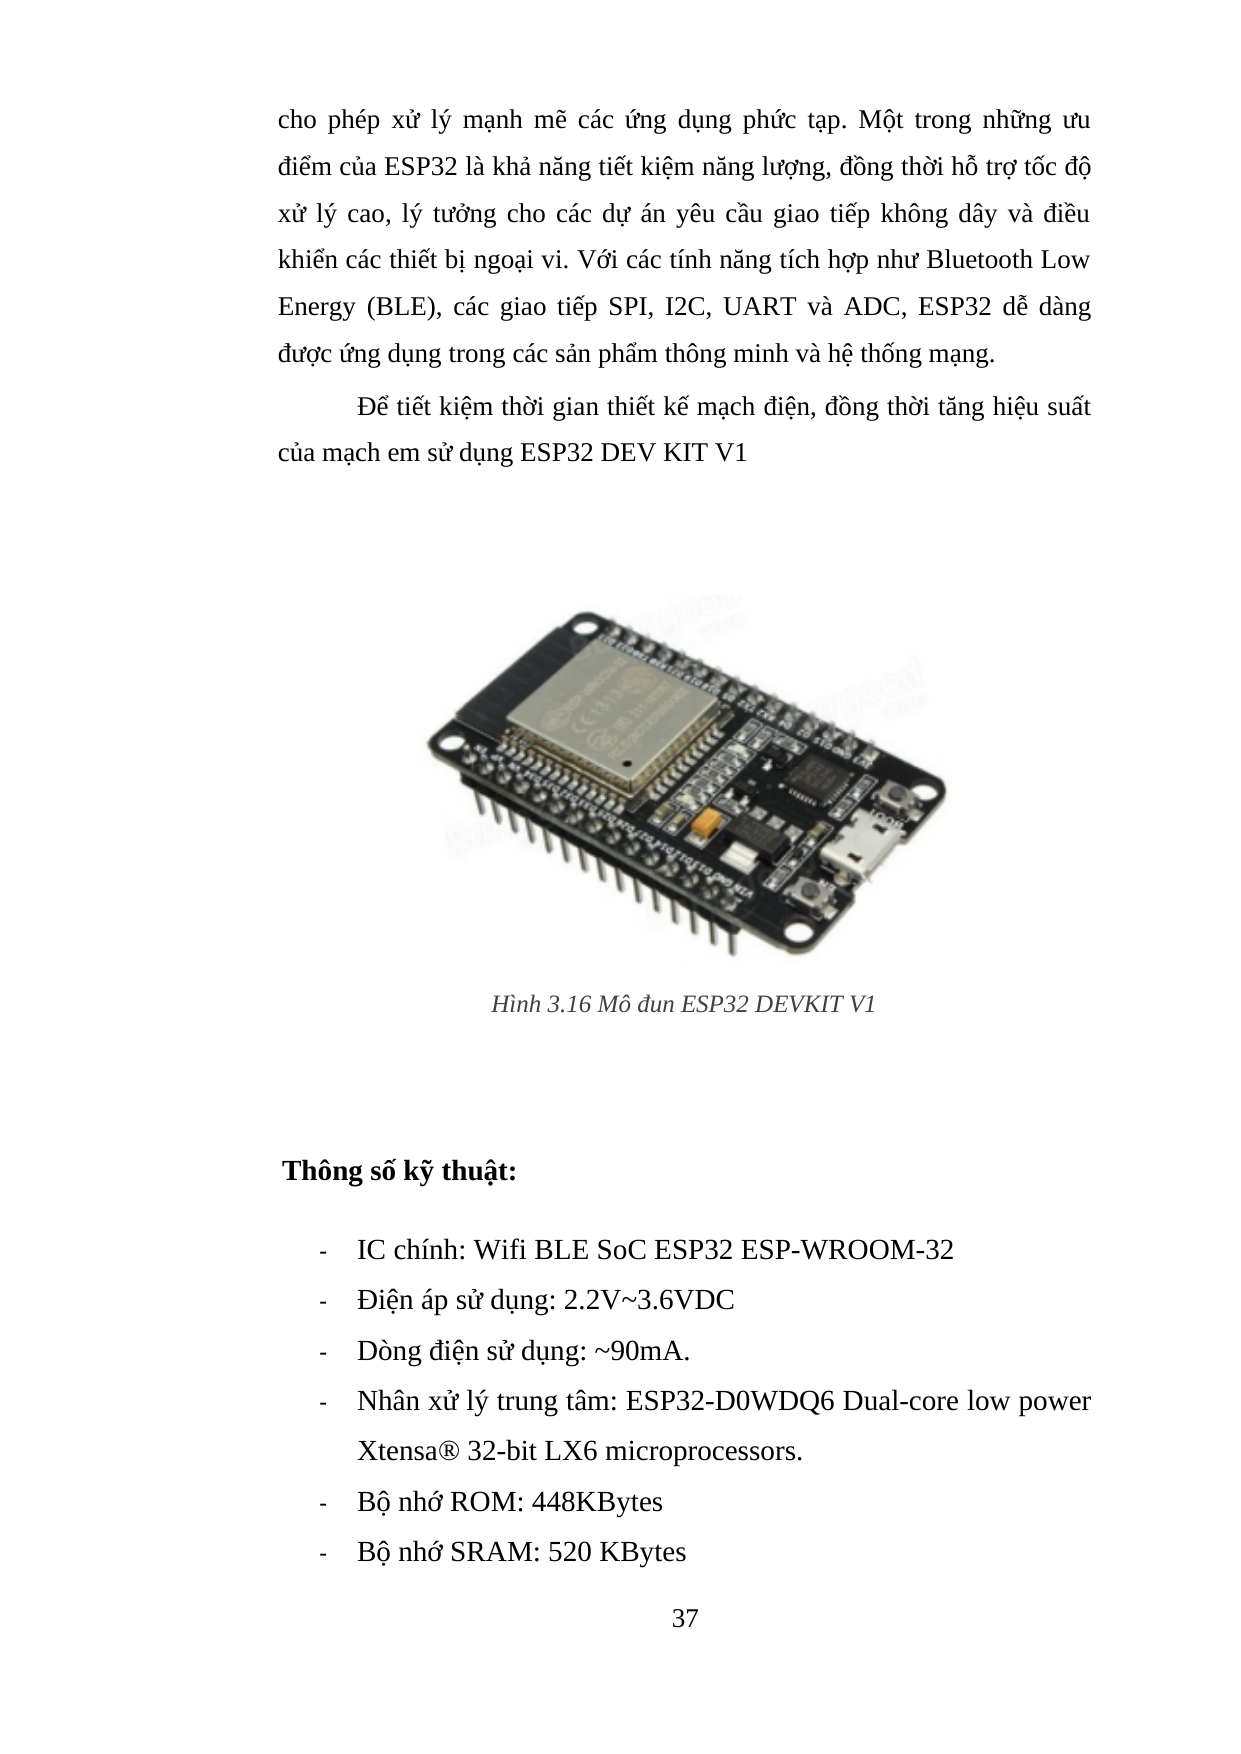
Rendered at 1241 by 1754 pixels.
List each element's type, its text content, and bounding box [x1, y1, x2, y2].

list Dòng điện sử dụng: ~90mA. [319, 1333, 1092, 1366]
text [278, 103, 1092, 368]
text Thông số kỹ thuật: [207, 1153, 1092, 1186]
text Để tiết kiệm thời gian thiết kế mạch điện, đồng thời tăng hiệu suất của mạch em sử dụng ESP32 DEV KIT V1 [278, 390, 1092, 467]
list Bộ nhớ ROM: 448KBytes [319, 1484, 1092, 1517]
picture [418, 595, 952, 968]
list Nhân xử lý trung tâm: ESP32-D0WDQ6 Dual-core low power Xtensa® 32-bit LX6 microprocessors. [319, 1383, 1092, 1467]
list IC chính: Wifi BLE SoC ESP32 ESP-WROOM-32 [319, 1232, 1092, 1266]
list Bộ nhớ SRAM: 520 KBytes [319, 1534, 1092, 1567]
list Điện áp sử dụng: 2.2V~3.6VDC [319, 1282, 1092, 1316]
